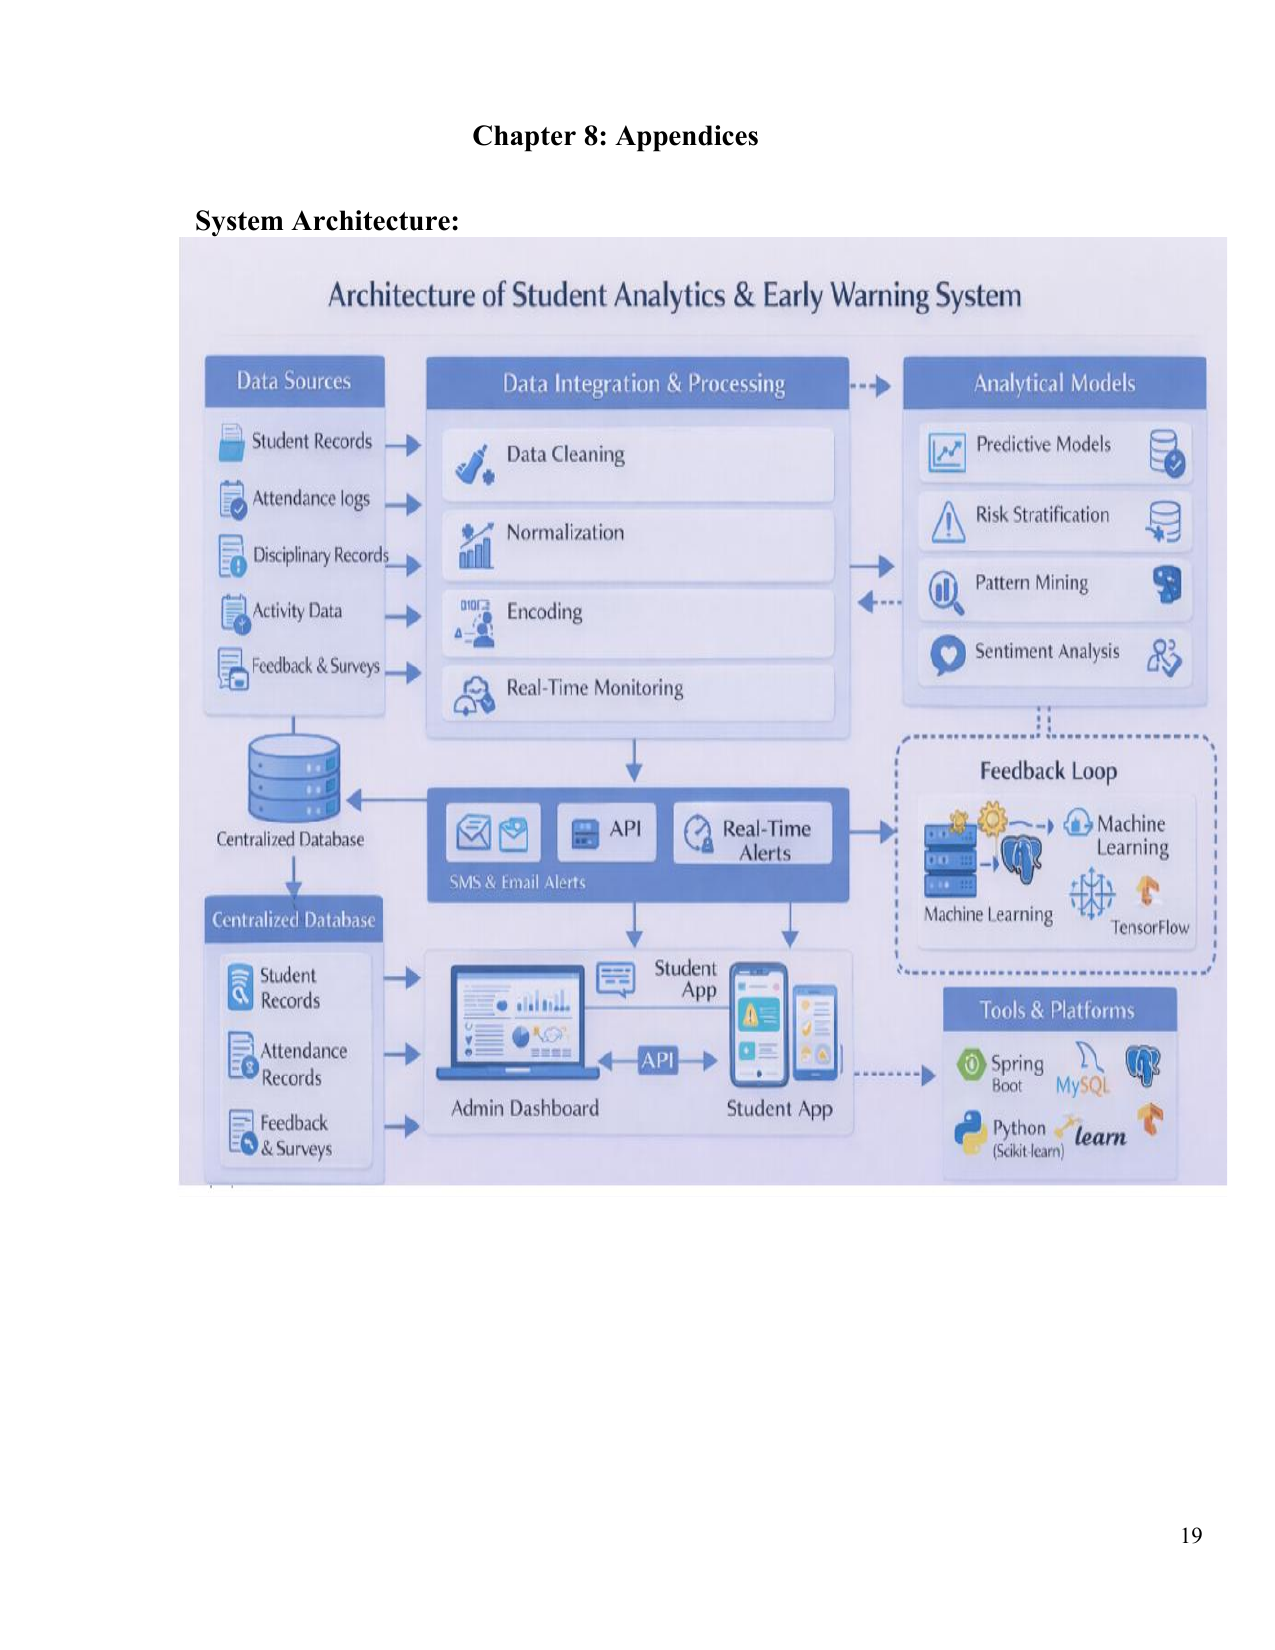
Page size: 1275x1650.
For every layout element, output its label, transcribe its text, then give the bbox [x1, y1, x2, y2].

picture [177, 236, 1228, 1197]
text Chapter 8: Appendices [472, 118, 1202, 152]
text System Architecture: [195, 203, 1202, 237]
text 19 [177, 1522, 1202, 1549]
